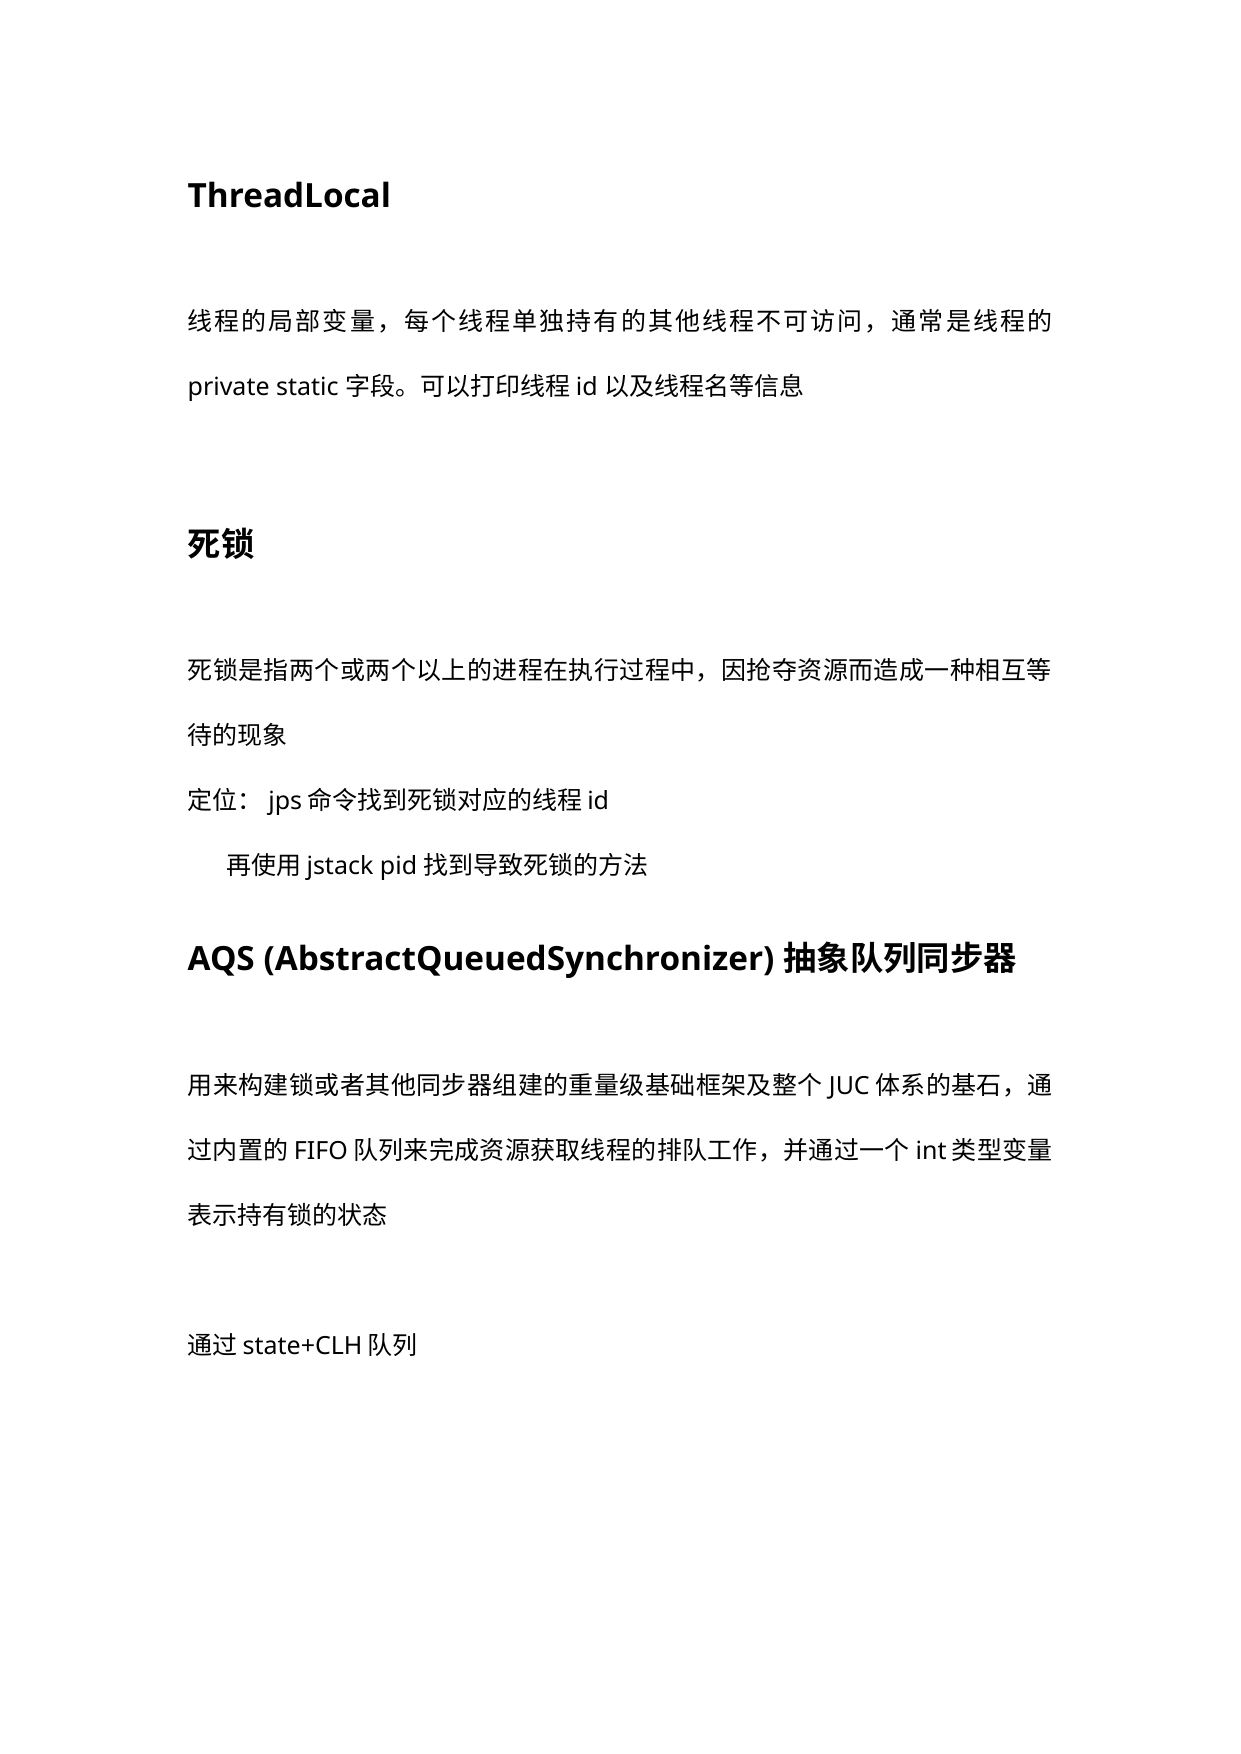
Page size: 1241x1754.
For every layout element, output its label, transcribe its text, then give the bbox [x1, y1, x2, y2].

subtitle ThreadLocal [187, 162, 1053, 227]
text 线程的局部变量，每个线程单独持有的其他线程不可访问，通常是线程的 private static 字段。可以打印线程 id 以及线程名等信息 [187, 287, 1053, 417]
text 定位： jps命令找到死锁对应的线程id [187, 766, 1053, 831]
subtitle 死锁 [187, 509, 1053, 574]
text 再使用jstack pid 找到导致死锁的方法 [187, 831, 1053, 896]
text 用来构建锁或者其他同步器组建的重量级基础框架及整个JUC体系的基石，通过内置的FIFO队列来完成资源获取线程的排队工作，并通过一个int类型变量表示持有锁的状态 [187, 1051, 1053, 1246]
text 死锁是指两个或两个以上的进程在执行过程中，因抢夺资源而造成一种相互等待的现象 [187, 636, 1053, 766]
subtitle AQS (AbstractQueuedSynchronizer) 抽象队列同步器 [187, 923, 1053, 988]
text 通过state+CLH队列 [187, 1311, 1053, 1376]
